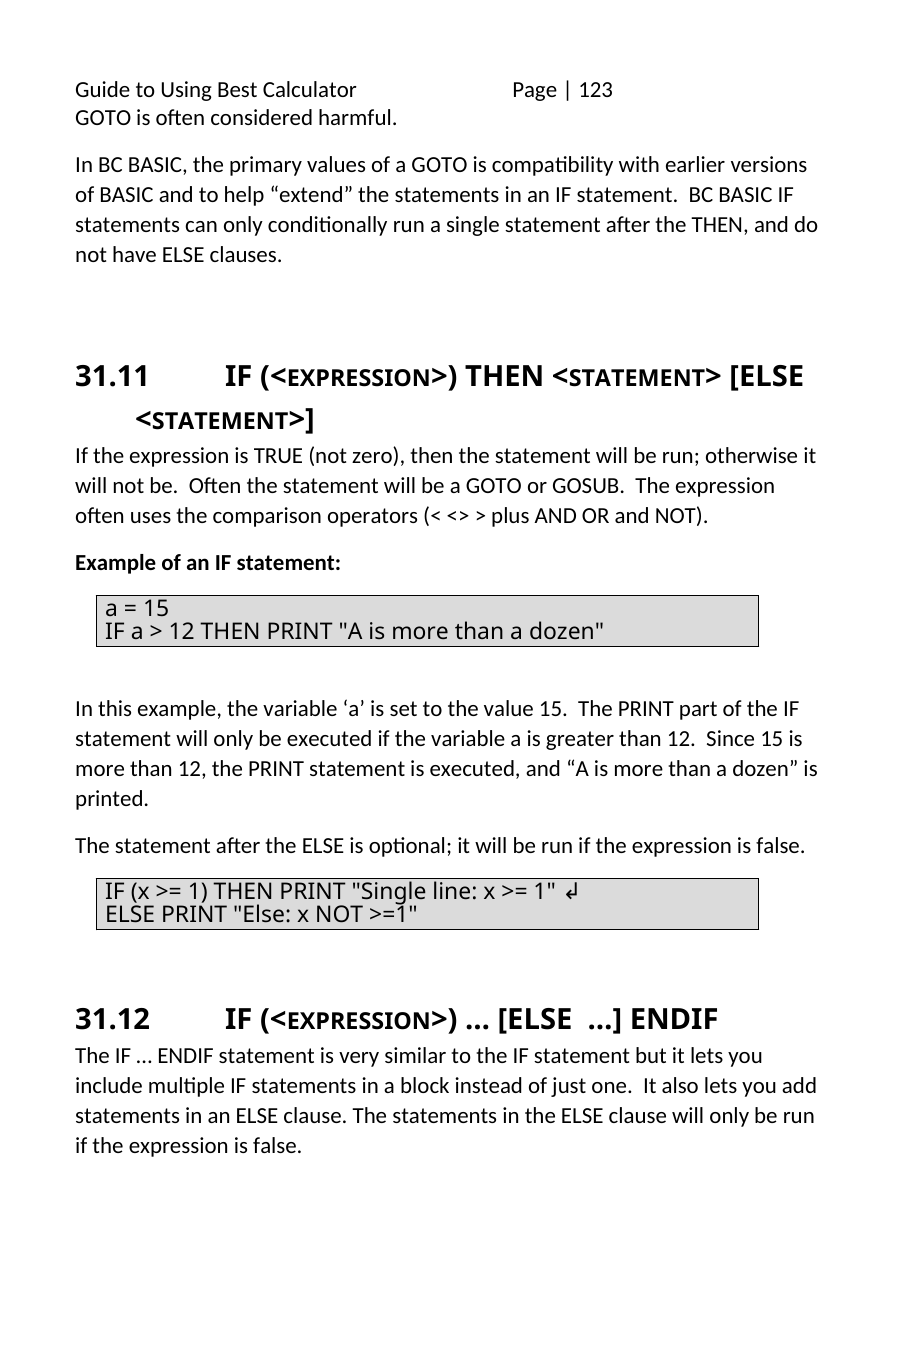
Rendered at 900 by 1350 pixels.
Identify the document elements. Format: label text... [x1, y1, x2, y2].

text If the expression is TRUE (not zero), then the statement will be run; otherwise it will not be. Often the statement will be a GOTO or GOSUB. The expression often uses the comparison operators (< <> > plus AND OR and NOT). [75, 441, 825, 529]
text IF (x >= 1) THEN PRINT "Single line: x >= 1" ↲ [97, 879, 758, 901]
text Example of an IF statement: [75, 548, 825, 576]
text In this example, the variable ‘a’ is set to the value 15. The PRINT part of the IF statement will only be executed if the variable a is greater than 12. Since 15 is more than 12, the PRINT statement is executed, and “A is more than a dozen” is printed. [75, 694, 825, 812]
text The statement after the ELSE is optional; it will be run if the expression is false. [75, 831, 825, 859]
text The IF … ENDIF statement is very similar to the IF statement but it lets you include multiple IF statements in a block instead of just one. It also lets you add statements in an ELSE clause. The statements in the ELSE clause will only be run if the expression is false. [75, 1041, 825, 1159]
text In BC BASIC, the primary values of a GOTO is compatibility with earlier versions of BASIC and to help “extend” the statements in an IF statement. BC BASIC IF statements can only conditionally run a single statement after the THEN, and do not have ELSE clauses. [75, 150, 825, 268]
text a = 15 [97, 596, 758, 618]
text IF a > 12 THEN PRINT "A is more than a dozen" [97, 618, 758, 646]
text GOTO is often considered harmful. [75, 103, 825, 131]
subtitle IF (<expression>) THEN <statement> [ELSE <statement>] [75, 355, 825, 438]
text ELSE PRINT "Else: x NOT >=1" [97, 901, 758, 929]
subtitle IF (<expression>) … [ELSE …] ENDIF [75, 998, 825, 1038]
